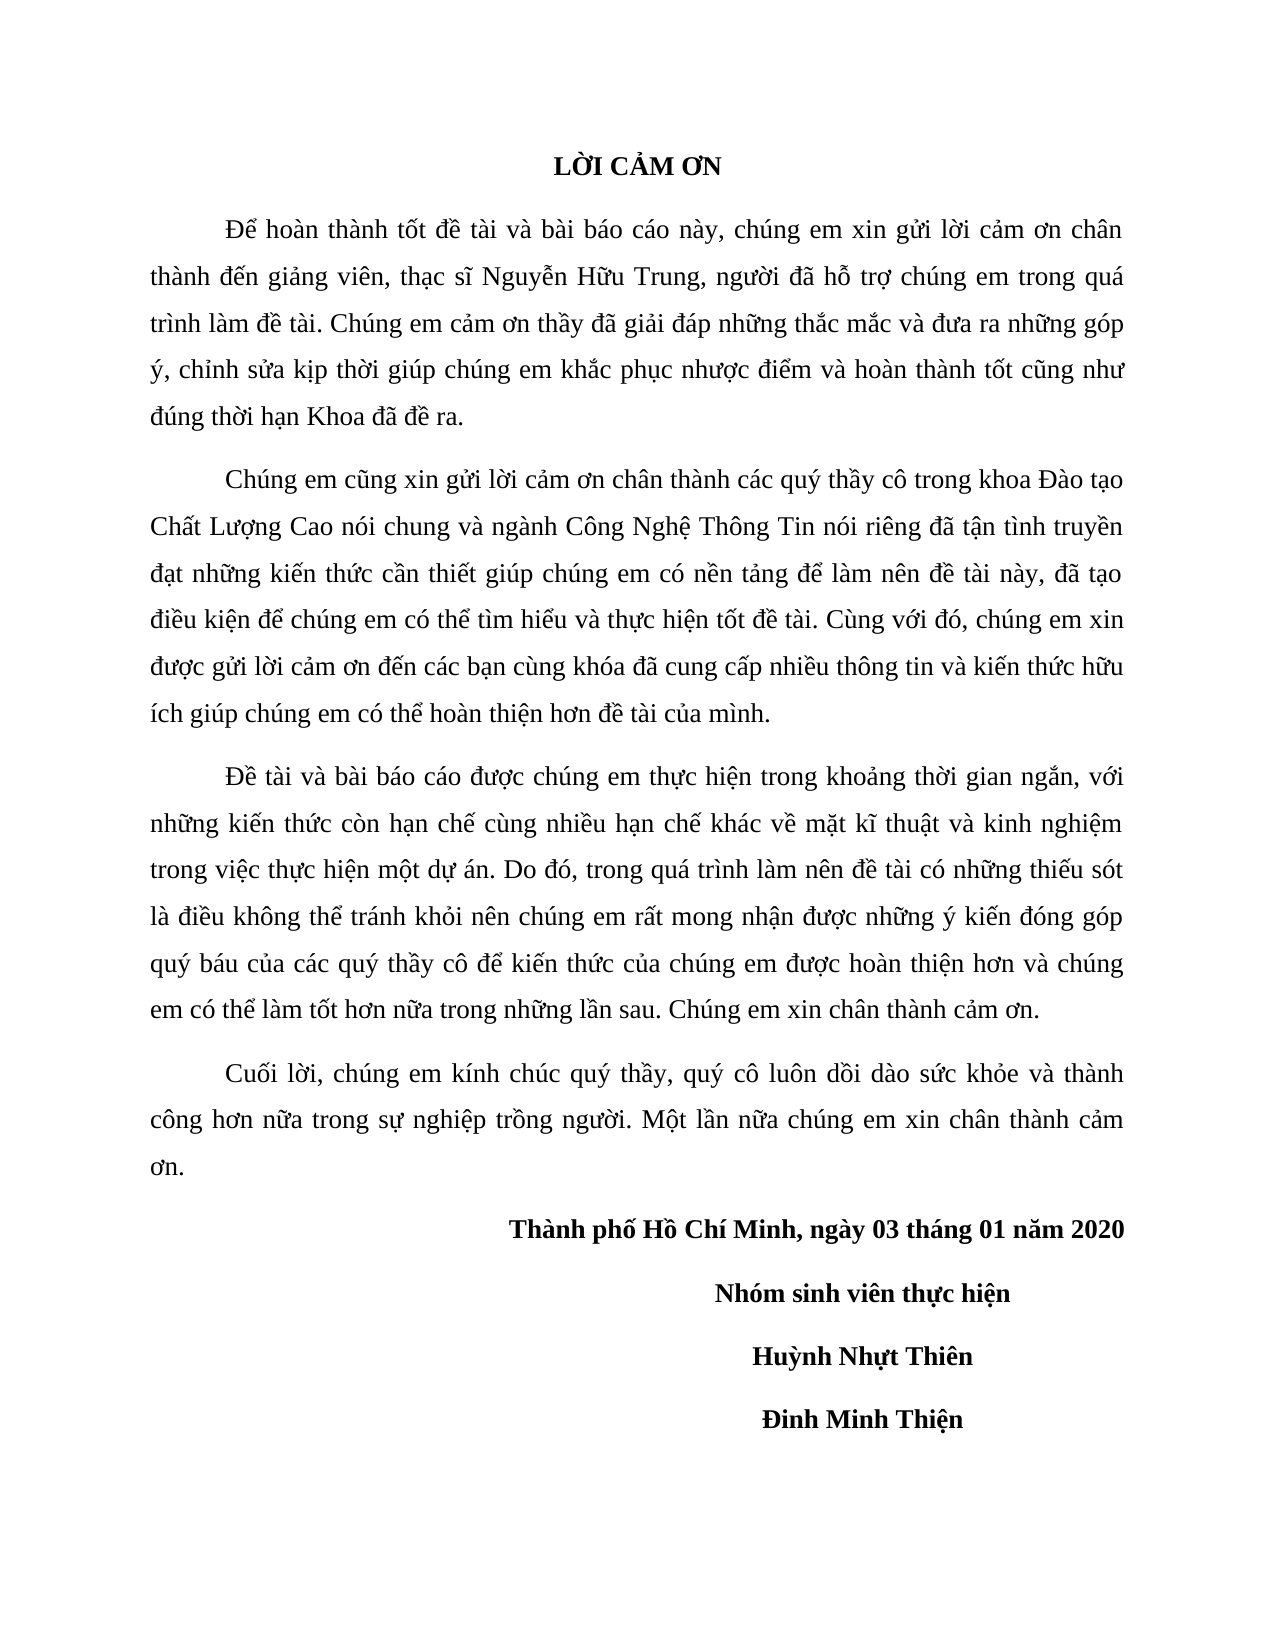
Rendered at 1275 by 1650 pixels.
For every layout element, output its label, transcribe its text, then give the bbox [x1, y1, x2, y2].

text Huỳnh Nhựt Thiên [525, 1340, 1125, 1371]
text Đề tài và bài báo cáo được chúng em thực hiện trong khoảng thời gian ngắn, với những kiến thức còn hạn chế cùng nhiều hạn chế khác về mặt kĩ thuật và kinh nghiệm trong việc thực hiện một dự án. Do đó, trong quá trình làm nên đề tài có những thiếu sót là điều không thể tránh khỏi nên chúng em rất mong nhận được những ý kiến đóng góp quý báu của các quý thầy cô để kiến thức của chúng em được hoàn thiện hơn và chúng em có thể làm tốt hơn nữa trong những lần sau. Chúng em xin chân thành cảm ơn. [150, 760, 1125, 1024]
text Đinh Minh Thiện [525, 1403, 1125, 1434]
text Nhóm sinh viên thực hiện [525, 1277, 1125, 1308]
text Chúng em cũng xin gửi lời cảm ơn chân thành các quý thầy cô trong khoa Đào tạo Chất Lượng Cao nói chung và ngành Công Nghệ Thông Tin nói riêng đã tận tình truyền đạt những kiến thức cần thiết giúp chúng em có nền tảng để làm nên đề tài này, đã tạo điều kiện để chúng em có thể tìm hiểu và thực hiện tốt đề tài. Cùng với đó, chúng em xin được gửi lời cảm ơn đến các bạn cùng khóa đã cung cấp nhiều thông tin và kiến thức hữu ích giúp chúng em có thể hoàn thiện hơn đề tài của mình. [150, 463, 1125, 728]
text Thành phố Hồ Chí Minh, ngày 03 tháng 01 năm 2020 [150, 1213, 1125, 1244]
text Để hoàn thành tốt đề tài và bài báo cáo này, chúng em xin gửi lời cảm ơn chân thành đến giảng viên, thạc sĩ Nguyễn Hữu Trung, người đã hỗ trợ chúng em trong quá trình làm đề tài. Chúng em cảm ơn thầy đã giải đáp những thắc mắc và đưa ra những góp ý, chỉnh sửa kịp thời giúp chúng em khắc phục nhược điểm và hoàn thành tốt cũng như đúng thời hạn Khoa đã đề ra. [150, 213, 1125, 431]
text LỜI CẢM ƠN [150, 150, 1125, 181]
text Cuối lời, chúng em kính chúc quý thầy, quý cô luôn dồi dào sức khỏe và thành công hơn nữa trong sự nghiệp trồng người. Một lần nữa chúng em xin chân thành cảm ơn. [150, 1057, 1125, 1181]
